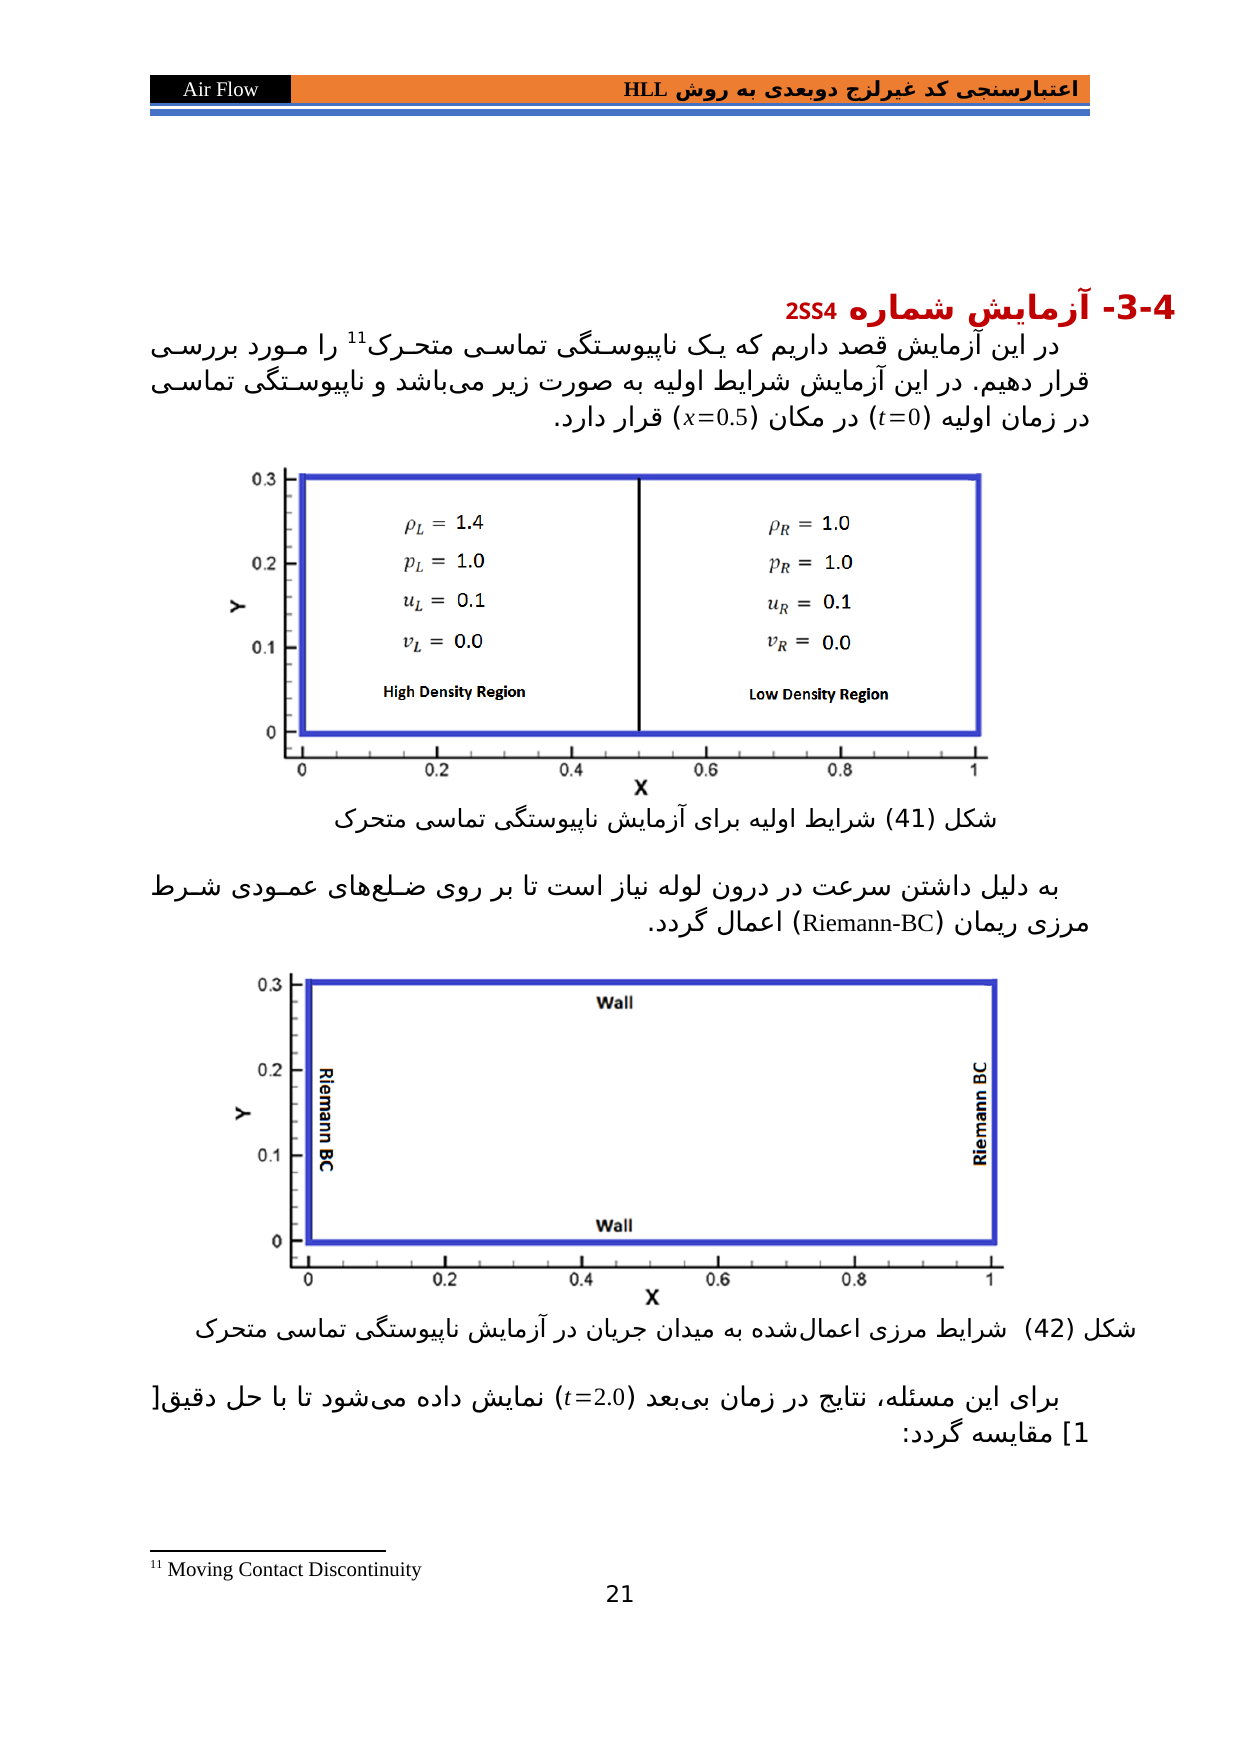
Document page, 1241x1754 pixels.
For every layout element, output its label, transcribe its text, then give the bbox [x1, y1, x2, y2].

text به دلیل داشتن سرعت در درون لوله نیاز است تا بر روی ضلع‌های عمودی شرط مرزی ریمان (Riemann-BC) اعمال گردد. [150, 870, 1090, 938]
text برای این مسئله‌، نتایج در زمان بی‌بعد () نمایش داده می‌شود تا با حل دقیق[1] مقایسه گردد: [150, 1381, 1090, 1449]
picture [231, 967, 1009, 1311]
subtitle آزمایش شماره 2SS4 [150, 288, 1090, 327]
text در این آزمایش قصد داریم که یک ناپیوستگی تماسی متحرک را مورد بررسی قرار دهیم. در این آزمایش شرایط اولیه به صورت زیر می‌باشد و ناپیوستگی تماسی در زمان اولیه () در مکان () قرار دارد. [150, 329, 1090, 433]
text شرایط مرزی اعمال‌شده به میدان جریان در آزمایش ناپیوستگی تماسی متحرک [150, 1315, 1060, 1344]
picture [225, 462, 1015, 800]
text شرایط اولیه برای آزمایش ناپیوستگی تماسی متحرک [150, 804, 1060, 833]
